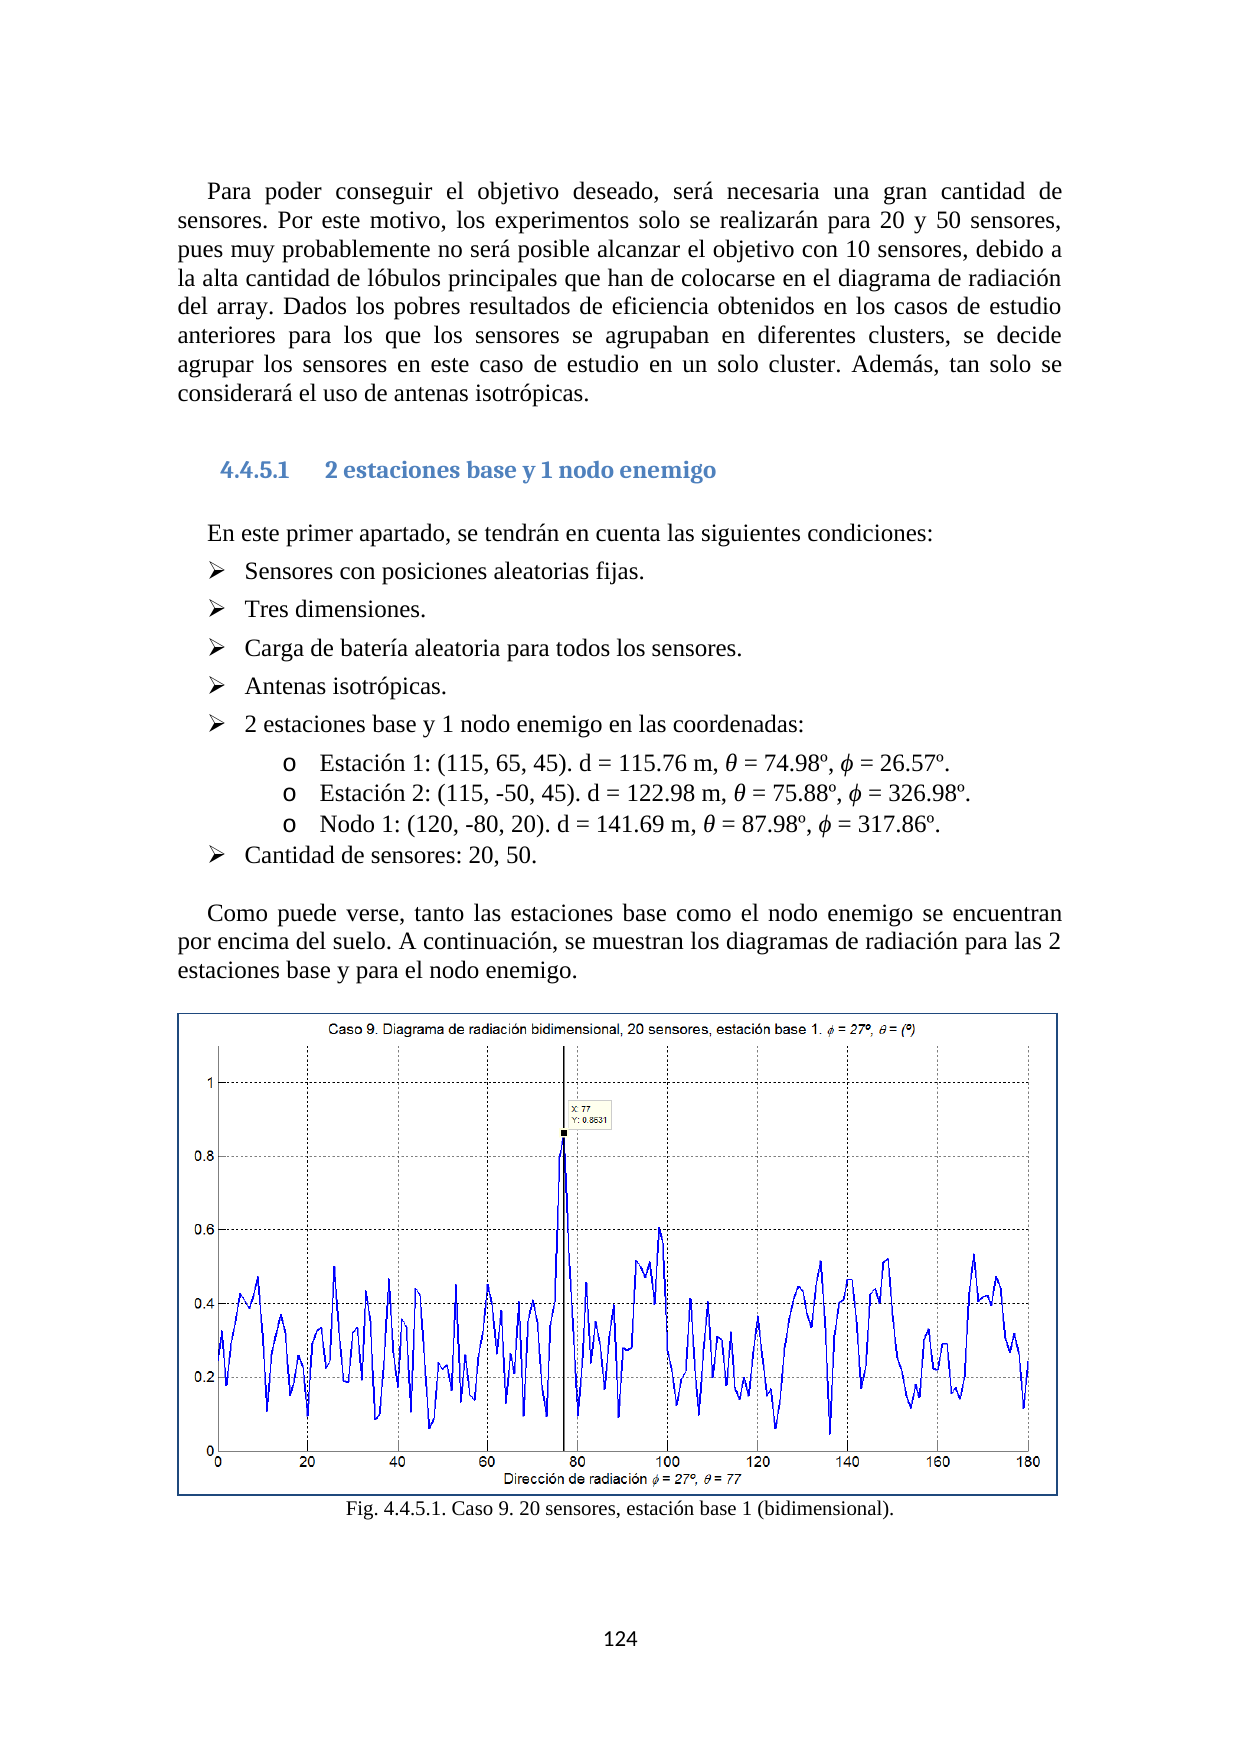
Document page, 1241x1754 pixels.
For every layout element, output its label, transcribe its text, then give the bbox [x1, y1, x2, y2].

list Antenas isotrópicas. [207, 671, 1063, 700]
list Estación 1: (115, 65, 45). d = 115.76 m, θ = 74.98º, ϕ = 26.57º. [282, 748, 1063, 778]
picture [179, 1014, 1056, 1494]
text Fig. 4.4.5.1. Caso 9. 20 sensores, estación base 1 (bidimensional). [177, 1496, 1063, 1519]
text Como puede verse, tanto las estaciones base como el nodo enemigo se encuentran por encima del suelo. A continuación, se muestran los diagramas de radiación para las 2 estaciones base y para el nodo enemigo. [177, 898, 1063, 984]
list 2 estaciones base y 1 nodo enemigo en las coordenadas: [207, 709, 1063, 738]
subtitle 2 estaciones base y 1 nodo enemigo [220, 456, 1063, 485]
list Tres dimensiones. [207, 594, 1063, 623]
list Sensores con posiciones aleatorias fijas. [207, 556, 1063, 585]
list Carga de batería aleatoria para todos los sensores. [207, 633, 1063, 661]
text En este primer apartado, se tendrán en cuenta las siguientes condiciones: [177, 518, 1063, 546]
list Nodo 1: (120, -80, 20). d = 141.69 m, θ = 87.98º, ϕ = 317.86º. [282, 809, 1063, 840]
text Para poder conseguir el objetivo deseado, será necesaria una gran cantidad de sensores. Por este motivo, los experimentos solo se realizarán para 20 y 50 sensores, pues muy probablemente no será posible alcanzar el objetivo con 10 sensores, debido a la alta cantidad de lóbulos principales que han de colocarse en el diagrama de radiación del array. Dados los pobres resultados de eficiencia obtenidos en los casos de estudio anteriores para los que los sensores se agrupaban en diferentes clusters, se decide agrupar los sensores en este caso de estudio en un solo cluster. Además, tan solo se considerará el uso de antenas isotrópicas. [177, 176, 1063, 406]
list Cantidad de sensores: 20, 50. [207, 840, 1063, 869]
list Estación 2: (115, -50, 45). d = 122.98 m, θ = 75.88º, ϕ = 326.98º. [282, 778, 1063, 809]
